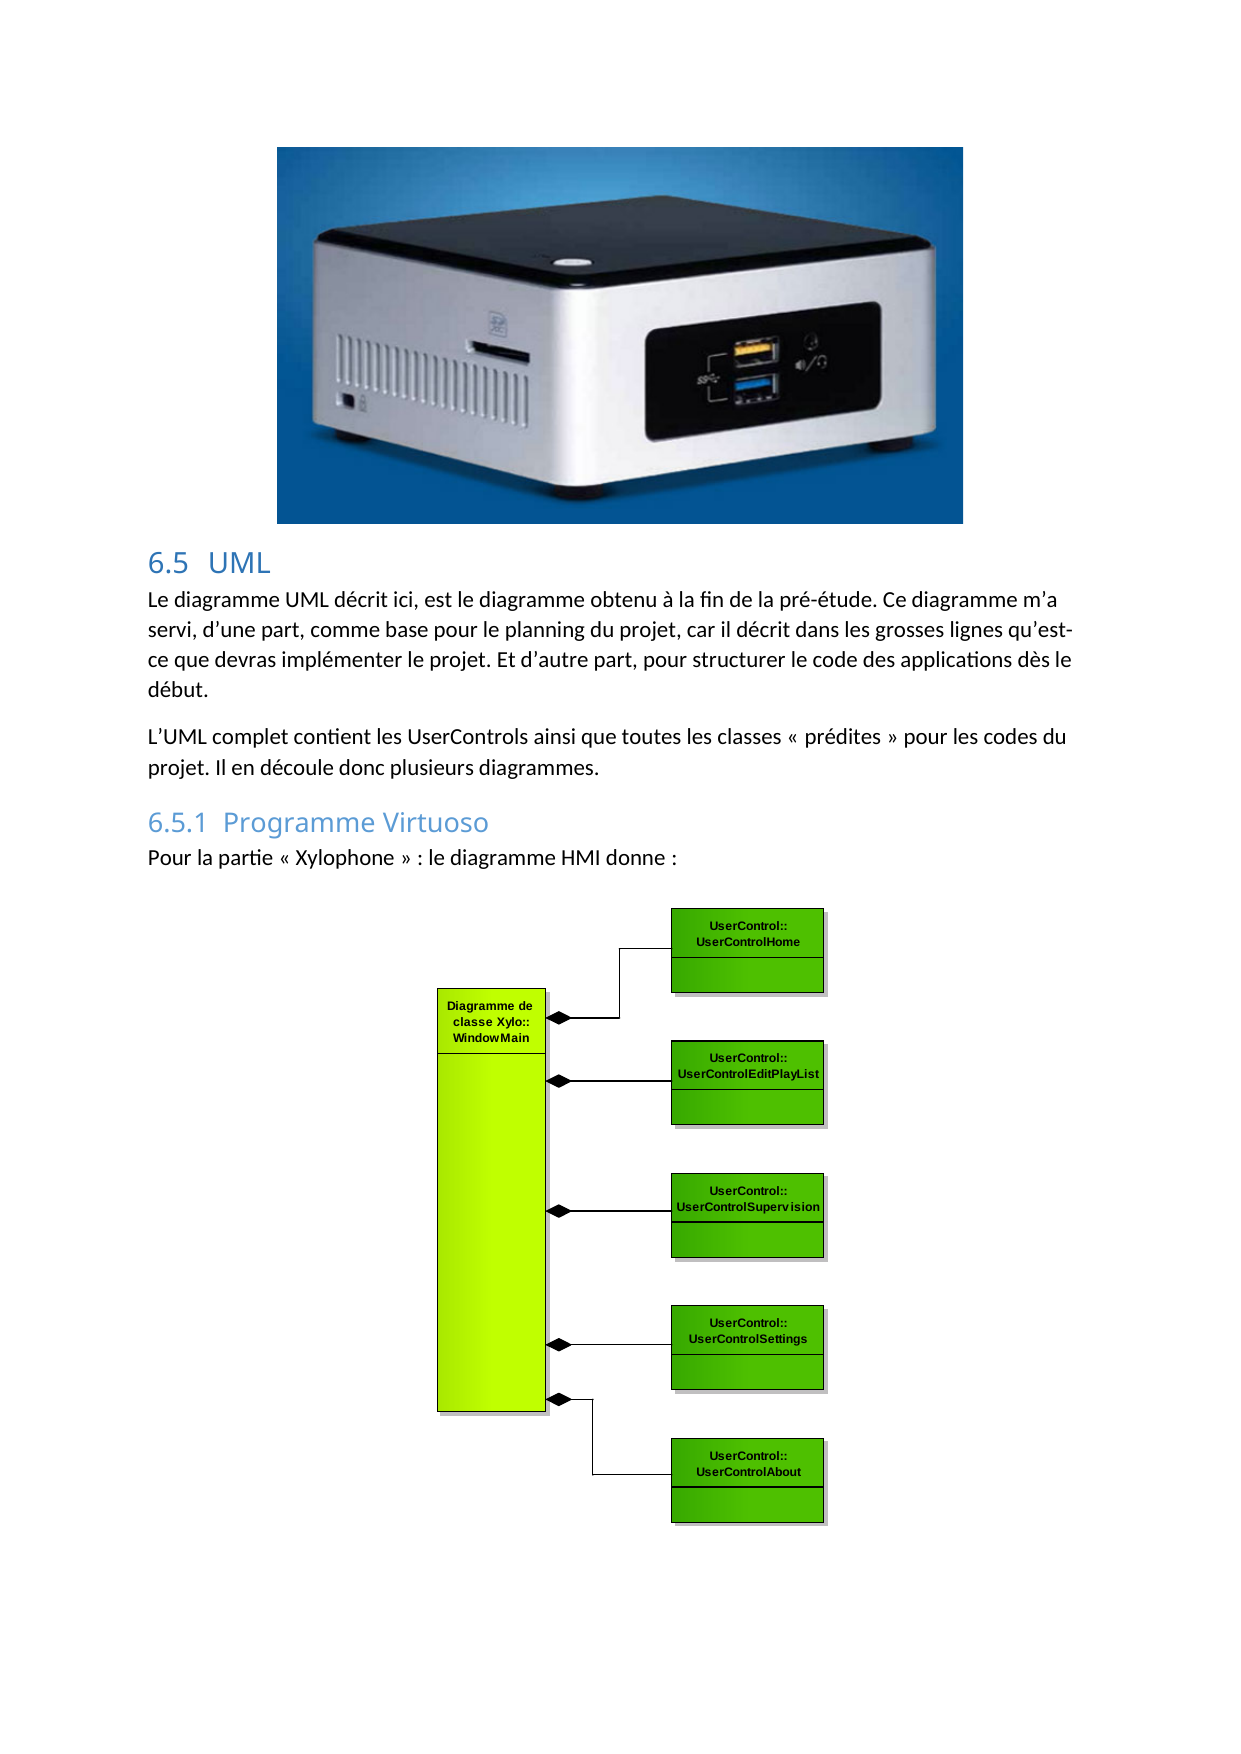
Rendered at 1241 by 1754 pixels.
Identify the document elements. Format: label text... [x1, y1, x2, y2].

picture [277, 147, 964, 524]
text Le diagramme UML décrit ici, est le diagramme obtenu à la fin de la pré-étude. Ce diagramme m’a servi, d’une part, comme base pour le planning du projet, car il décrit dans les grosses lignes qu’est-ce que devras implémenter le projet. Et d’autre part, pour structurer le code des applications dès le début. [148, 585, 1093, 703]
text L’UML complet contient les UserControls ainsi que toutes les classes « prédites » pour les codes du projet. Il en découle donc plusieurs diagrammes. [148, 722, 1093, 781]
text Pour la partie « Xylophone » : le diagramme HMI donne : [148, 843, 1093, 871]
subtitle UML [148, 542, 1093, 582]
subtitle Programme Virtuoso [148, 804, 1093, 841]
